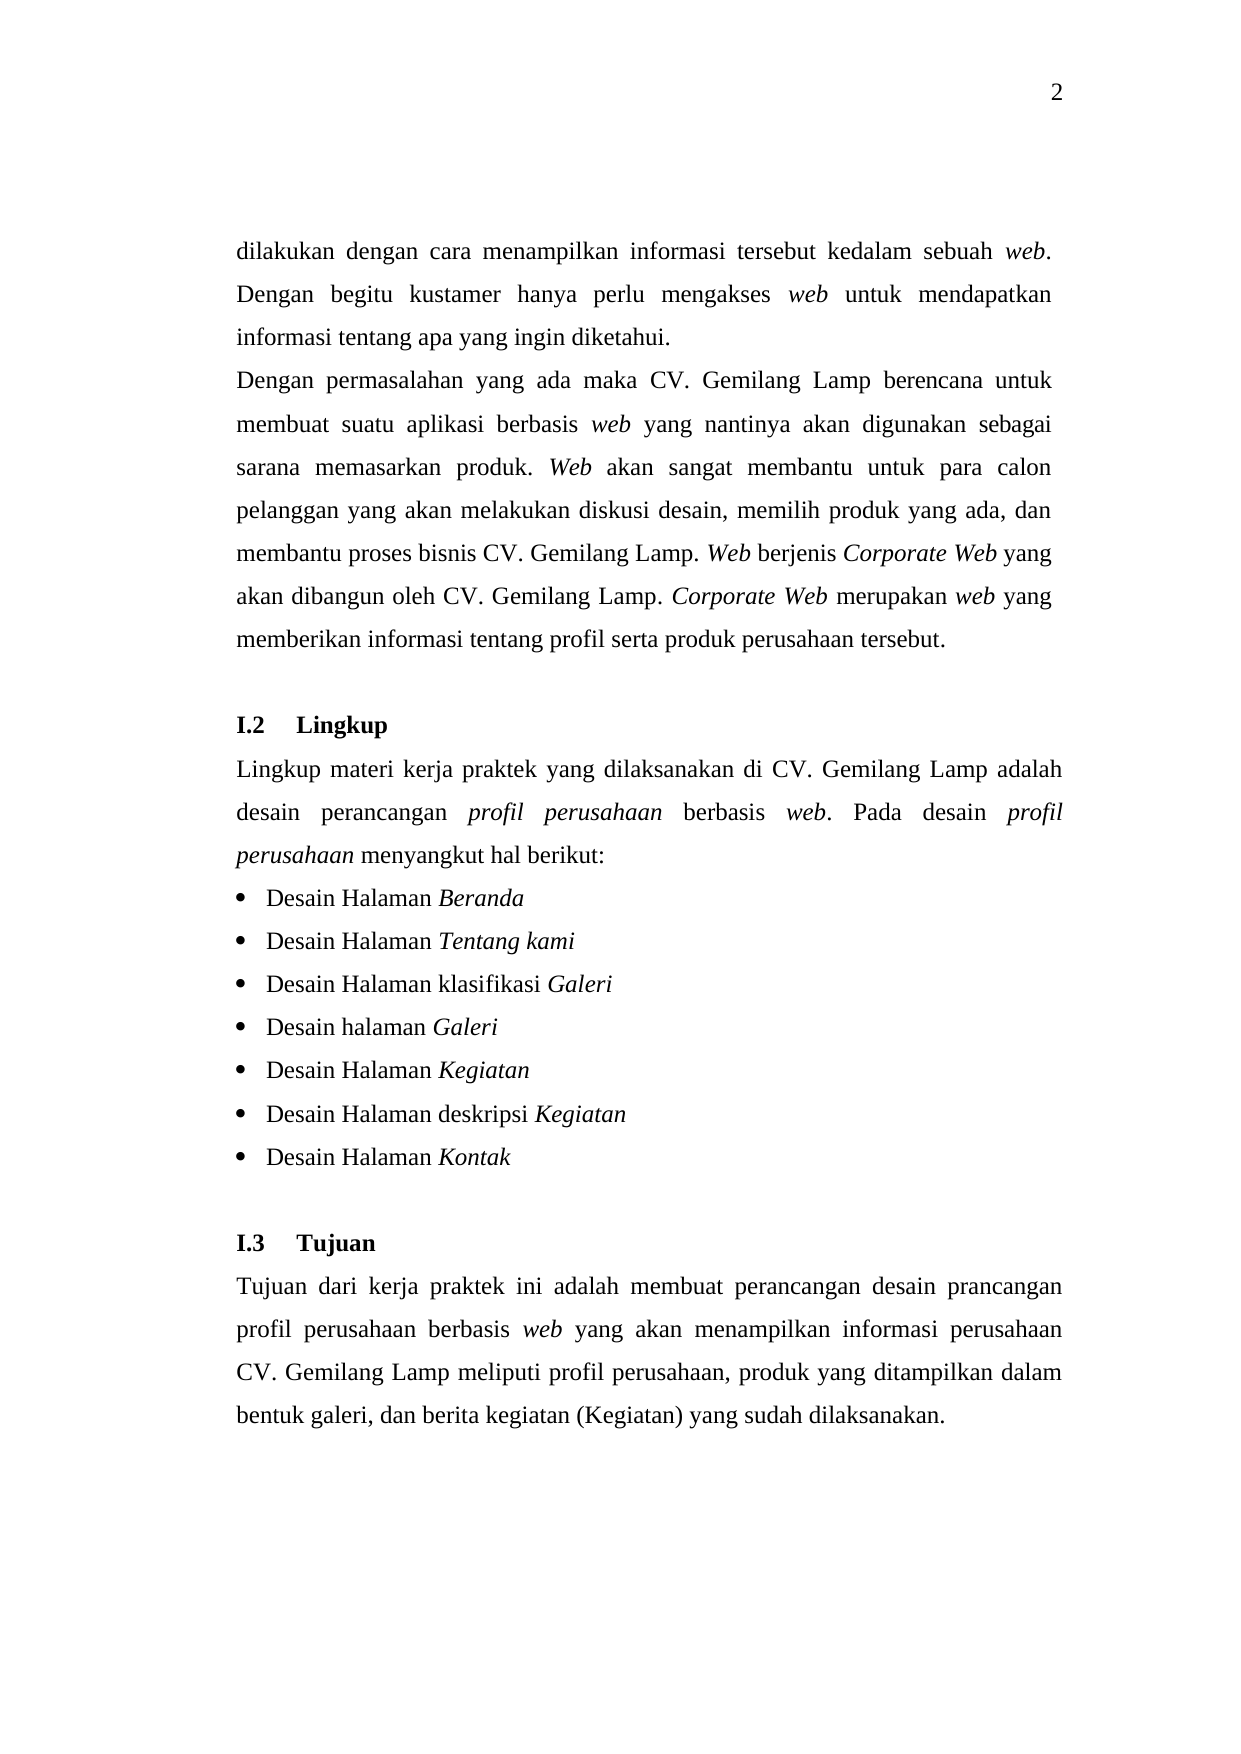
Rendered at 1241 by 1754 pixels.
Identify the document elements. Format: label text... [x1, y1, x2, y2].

list Desain halaman Galeri [236, 1012, 1063, 1041]
text Dengan permasalahan yang ada maka CV. Gemilang Lamp berencana untuk membuat suatu aplikasi berbasis web yang nantinya akan digunakan sebagai sarana memasarkan produk. Web akan sangat membantu untuk para calon pelanggan yang akan melakukan diskusi desain, memilih produk yang ada, dan membantu proses bisnis CV. Gemilang Lamp. Web berjenis Corporate Web yang akan dibangun oleh CV. Gemilang Lamp. Corporate Web merupakan web yang memberikan informasi tentang profil serta produk perusahaan tersebut. [236, 366, 1052, 653]
text Lingkup materi kerja praktek yang dilaksanakan di CV. Gemilang Lamp adalah desain perancangan profil perusahaan berbasis web. Pada desain profil perusahaan menyangkut hal berikut: [236, 754, 1063, 869]
list Desain Halaman Kegiatan [236, 1056, 1063, 1084]
list Desain Halaman klasifikasi Galeri [236, 969, 1063, 998]
subtitle Tujuan [236, 1228, 1063, 1257]
list Desain Halaman Kontak [236, 1142, 1063, 1171]
list Desain Halaman Beranda [236, 883, 1063, 912]
list Desain Halaman Tentang kami [236, 926, 1063, 955]
text Tujuan dari kerja praktek ini adalah membuat perancangan desain prancangan profil perusahaan berbasis web yang akan menampilkan informasi perusahaan CV. Gemilang Lamp meliputi profil perusahaan, produk yang ditampilkan dalam bentuk galeri, dan berita kegiatan (Kegiatan) yang sudah dilaksanakan. [236, 1271, 1063, 1429]
subtitle Lingkup [236, 711, 1063, 739]
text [236, 236, 1051, 351]
list Desain Halaman deskripsi Kegiatan [236, 1099, 1063, 1127]
